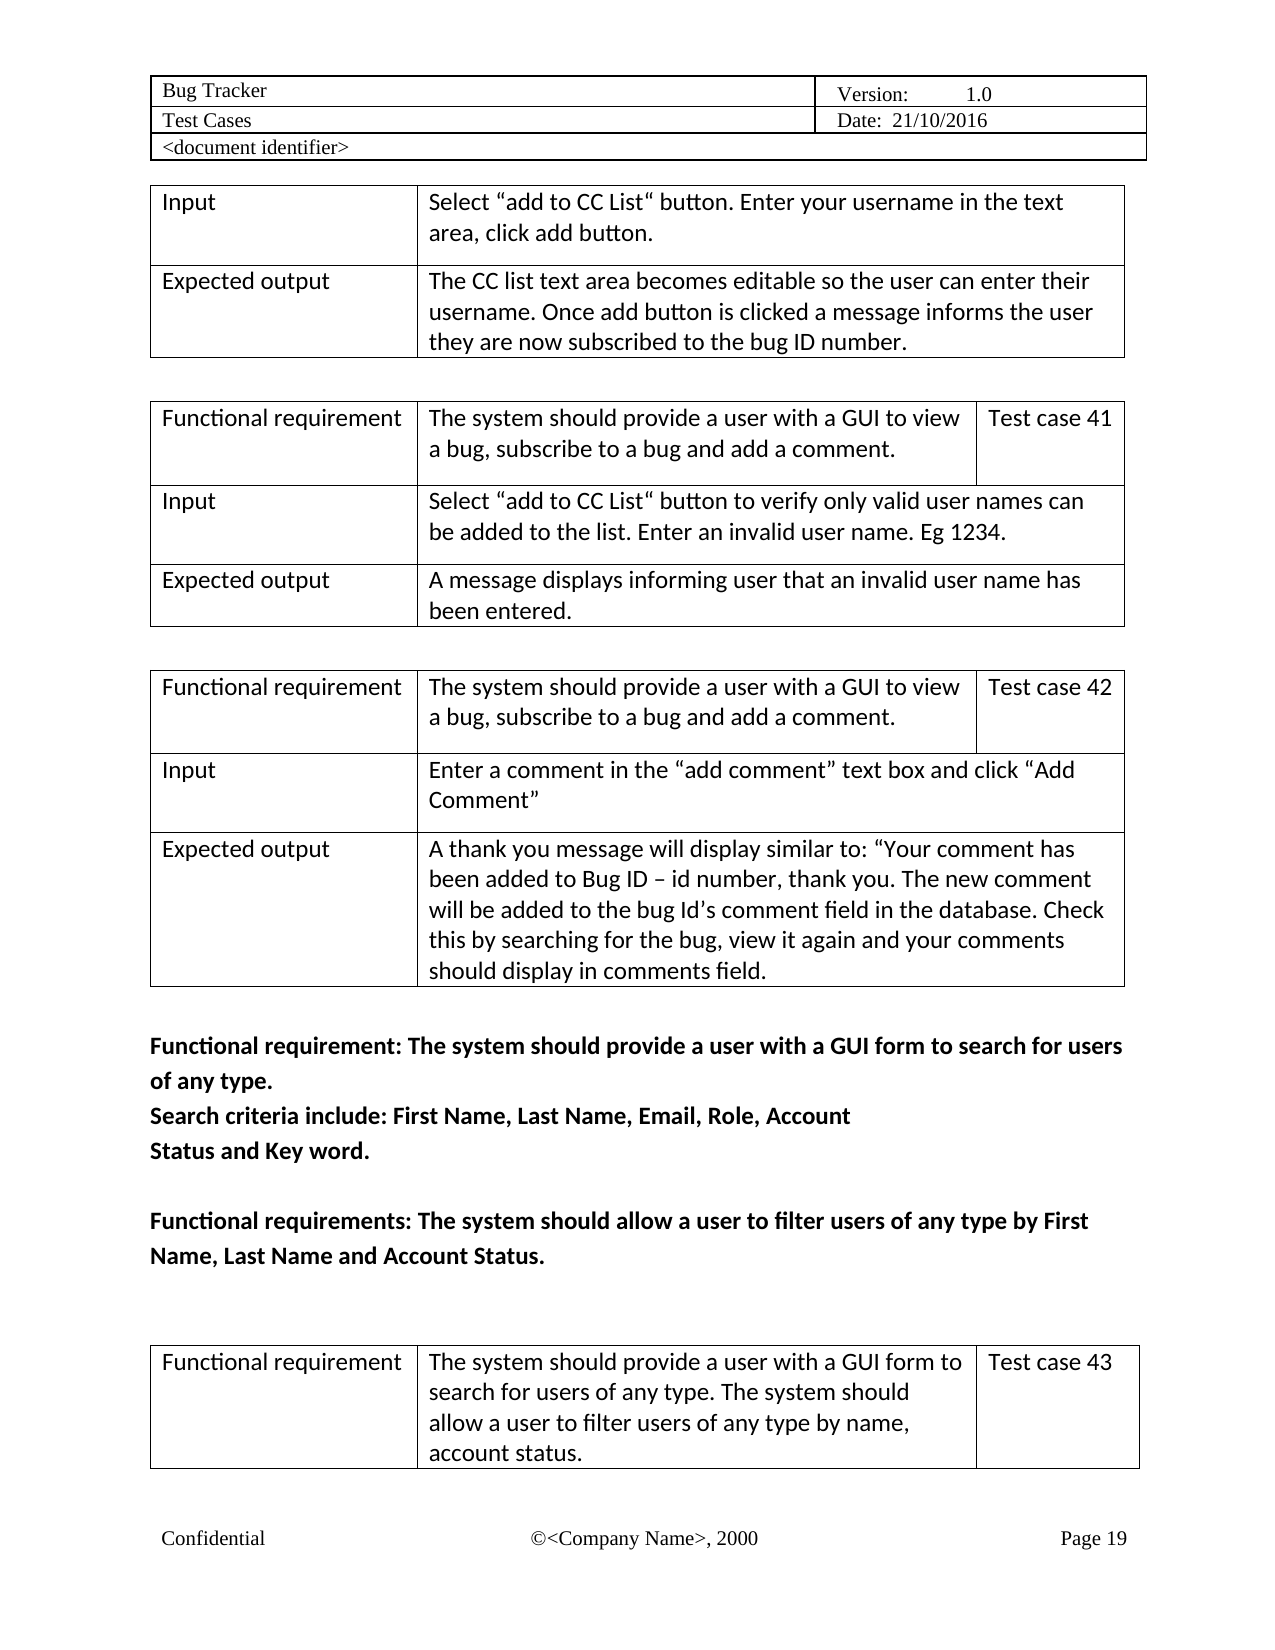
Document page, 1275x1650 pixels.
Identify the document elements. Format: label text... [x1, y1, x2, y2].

table_header Functional requirement [151, 402, 417, 484]
table_header Test case 43 [977, 1346, 1139, 1468]
table_cell Expected output [151, 266, 417, 357]
table_header The system should provide a user with a GUI to view a bug, subscribe to a bug and add a comment. [418, 671, 976, 753]
table_cell Select “add to CC List“ button. Enter your username in the text area, click add button. [418, 186, 1124, 264]
table_cell Input [151, 486, 417, 563]
table_header Test case 41 [977, 402, 1124, 484]
table_cell The CC list text area becomes editable so the user can enter their username. Once add button is clicked a message informs the user they are now subscribed to the bug ID number. [418, 266, 1124, 357]
table_header Functional requirement [151, 1346, 417, 1468]
table_cell Enter a comment in the “add comment” text box and click “Add Comment” [418, 754, 1124, 832]
text Functional requirement: The system should provide a user with a GUI form to search for users of any type. [150, 1030, 1125, 1095]
table_header Functional requirement [151, 671, 417, 753]
text Search criteria include: First Name, Last Name, Email, Role, Account [150, 1100, 1125, 1130]
text Functional requirements: The system should allow a user to filter users of any type by First Name, Last Name and Account Status. [150, 1205, 1125, 1270]
table_cell Select “add to CC List“ button to verify only valid user names can be added to the list. Enter an invalid user name. Eg 1234. [418, 486, 1124, 563]
table_header The system should provide a user with a GUI form to search for users of any type. The system should allow a user to filter users of any type by name, account status. [418, 1346, 976, 1468]
text Status and Key word. [150, 1135, 1125, 1165]
table_header The system should provide a user with a GUI to view a bug, subscribe to a bug and add a comment. [418, 402, 976, 484]
table_cell Input [151, 754, 417, 832]
table_header Test case 42 [977, 671, 1124, 753]
table_cell A message displays informing user that an invalid user name has been entered. [418, 565, 1124, 626]
table_cell A thank you message will display similar to: “Your comment has been added to Bug ID – id number, thank you. The new comment will be added to the bug Id’s comment field in the database. Check this by searching for the bug, view it again and your comments should display in comments field. [418, 833, 1124, 986]
table_cell Input [151, 186, 417, 264]
table_cell Expected output [151, 565, 417, 626]
table_cell Expected output [151, 833, 417, 986]
